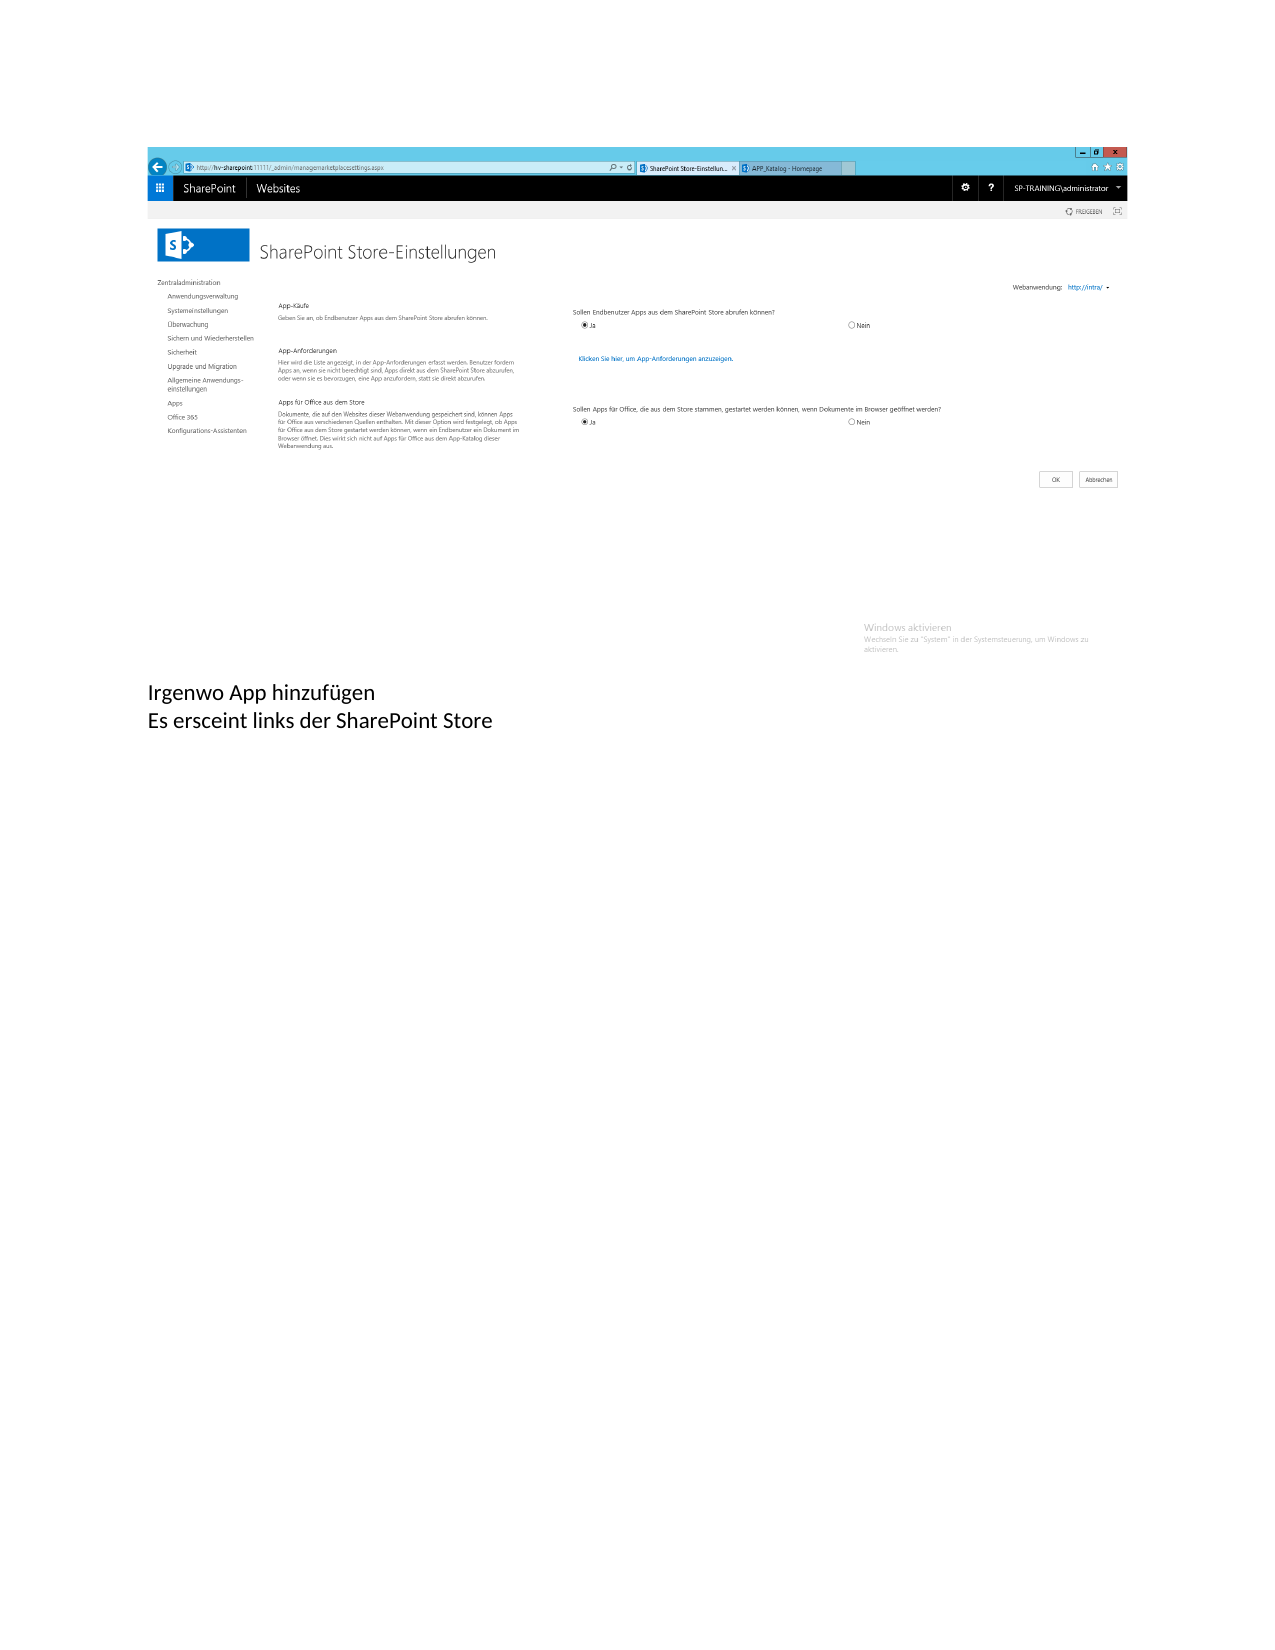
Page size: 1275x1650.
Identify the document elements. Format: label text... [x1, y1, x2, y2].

text Es ersceint links der SharePoint Store [148, 706, 1127, 734]
picture [147, 147, 1128, 679]
text Irgenwo App hinzufügen [148, 679, 1127, 706]
